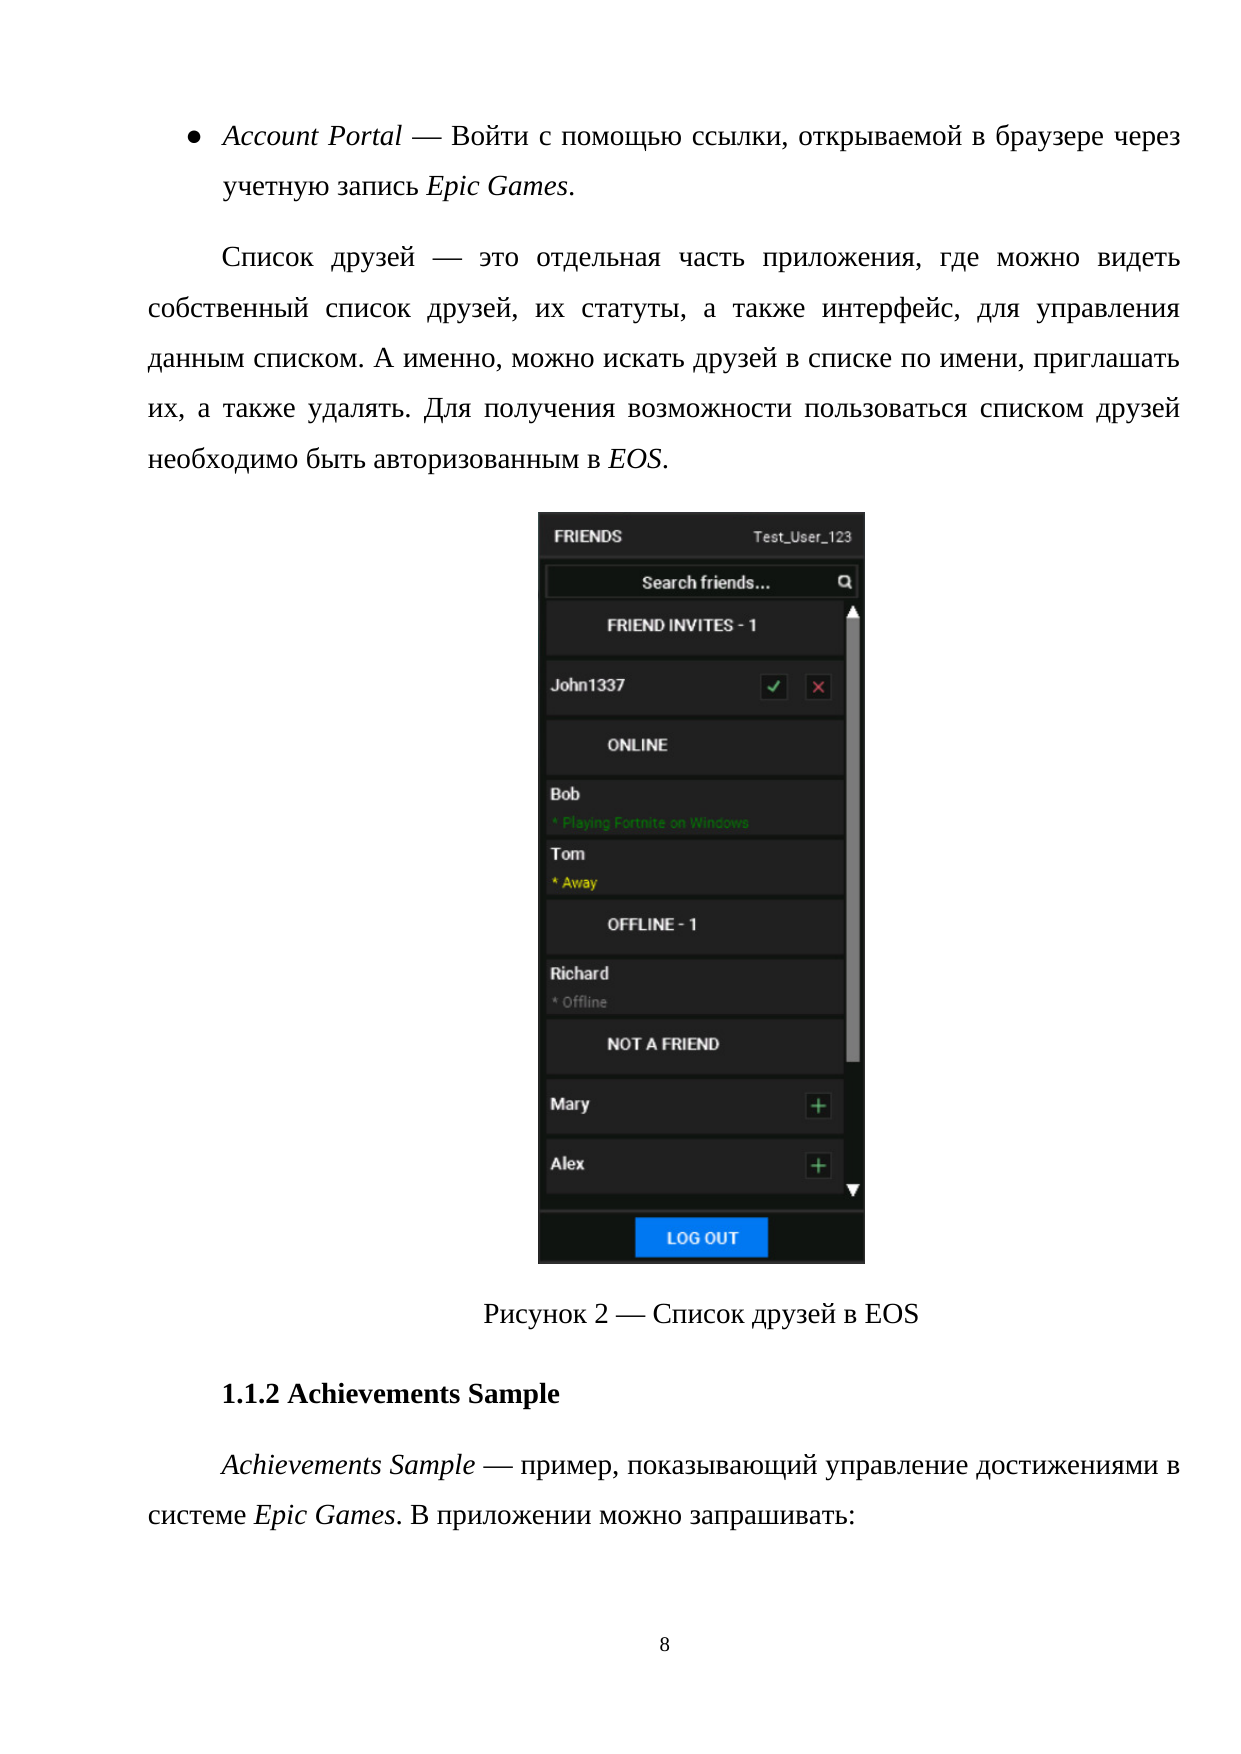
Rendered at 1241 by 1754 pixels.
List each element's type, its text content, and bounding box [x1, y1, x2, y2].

text Список друзей — это отдельная часть приложения, где можно видеть собственный список друзей, их статуты, а также интерфейс, для управления данным списком. А именно, можно искать друзей в списке по имени, приглашать их, а также удалять. Для получения возможности пользоваться списком друзей необходимо быть авторизованным в EOS. [148, 239, 1181, 474]
subtitle 1.1.2 Achievements Sample [148, 1376, 1181, 1409]
text Рисунок 2 — Список друзей в EOS [148, 1296, 1181, 1330]
picture [538, 512, 865, 1264]
text Achievements Sample — пример, показывающий управление достижениями в системе Epic Games. В приложении можно запрашивать: [148, 1447, 1181, 1531]
list Account Portal — Войти с помощью ссылки, открываемой в браузере через учетную запись Epic Games. [185, 118, 1181, 202]
